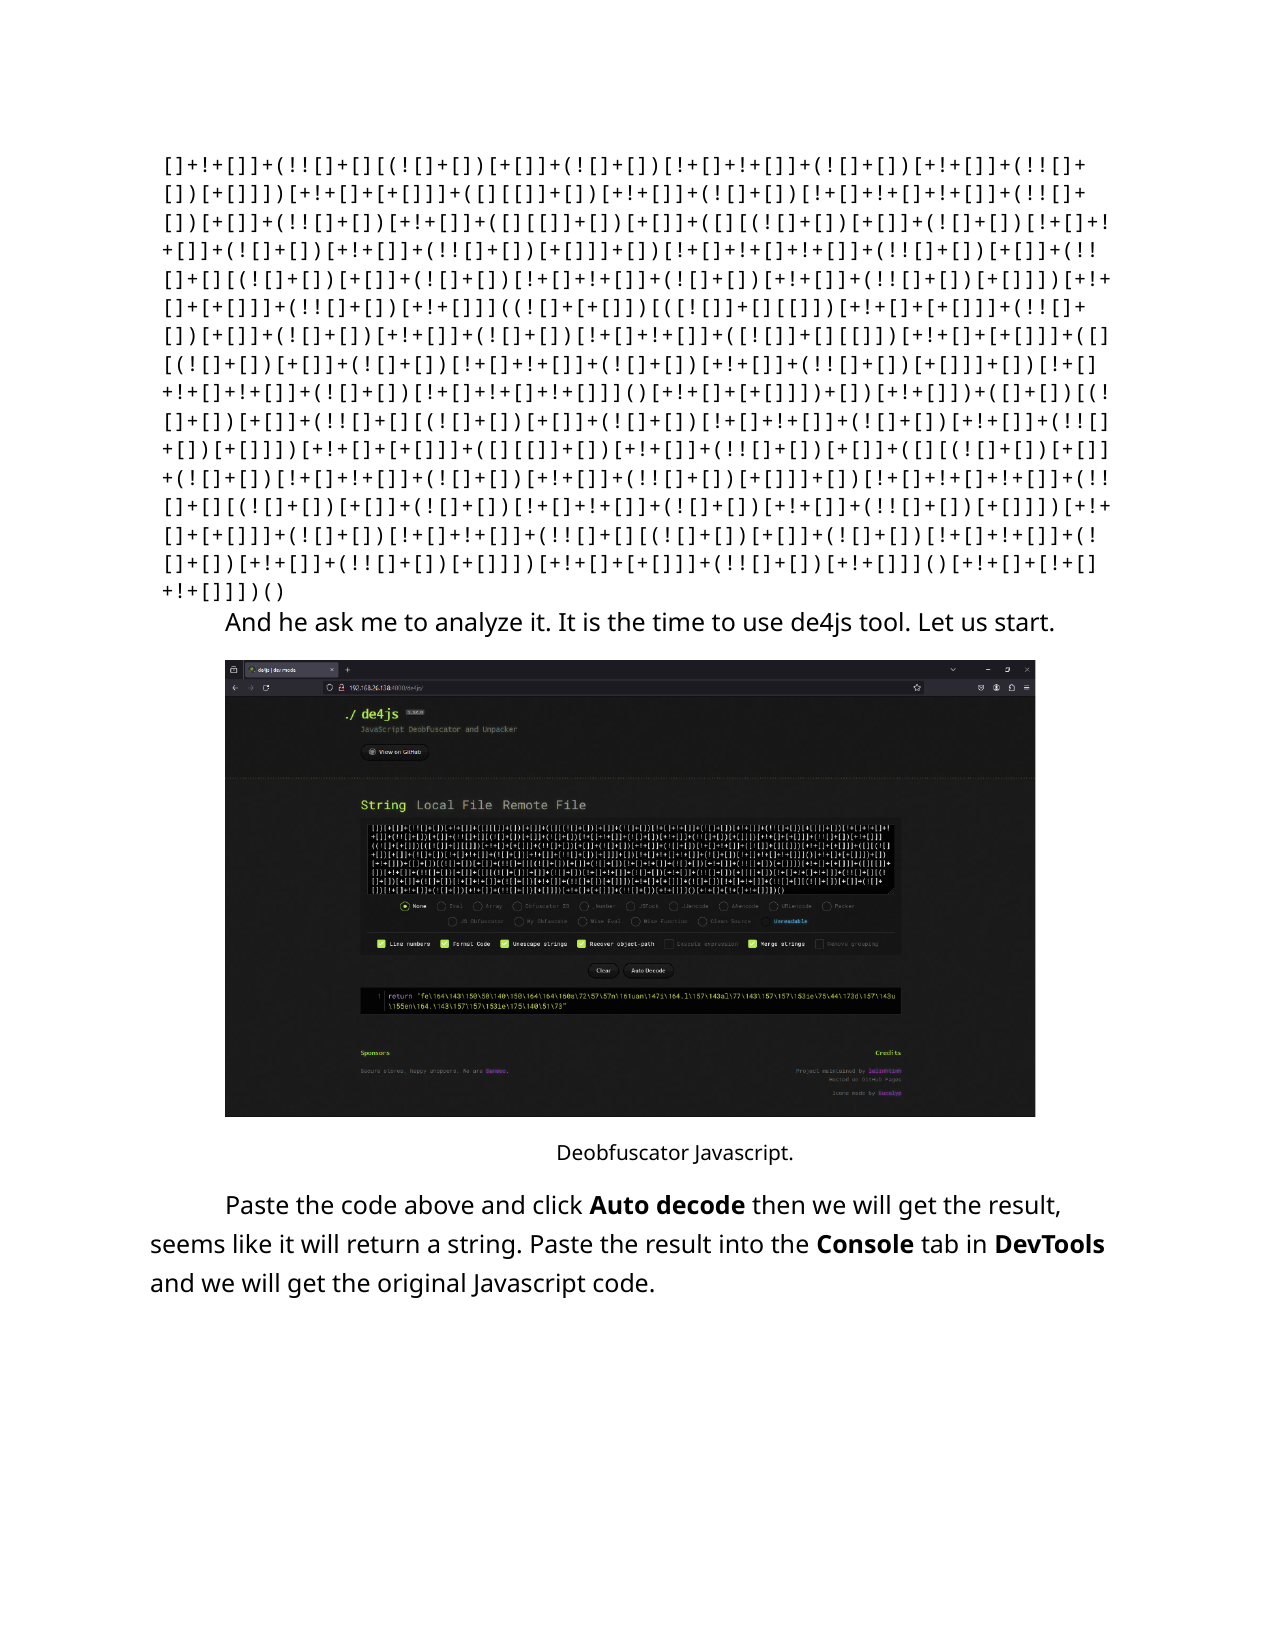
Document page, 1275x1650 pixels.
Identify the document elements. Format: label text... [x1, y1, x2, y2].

text Paste the code above and click Auto decode then we will get the result, seems like it will return a string. Paste the result into the Console tab in DevTools and we will get the original Javascript code. [150, 1188, 1125, 1300]
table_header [150, 150, 1125, 605]
text Deobfuscator Javascript. [150, 1138, 1125, 1167]
text And he ask me to analyze it. It is the time to use de4js tool. Let us start. [150, 605, 1125, 639]
picture [225, 660, 1036, 1117]
